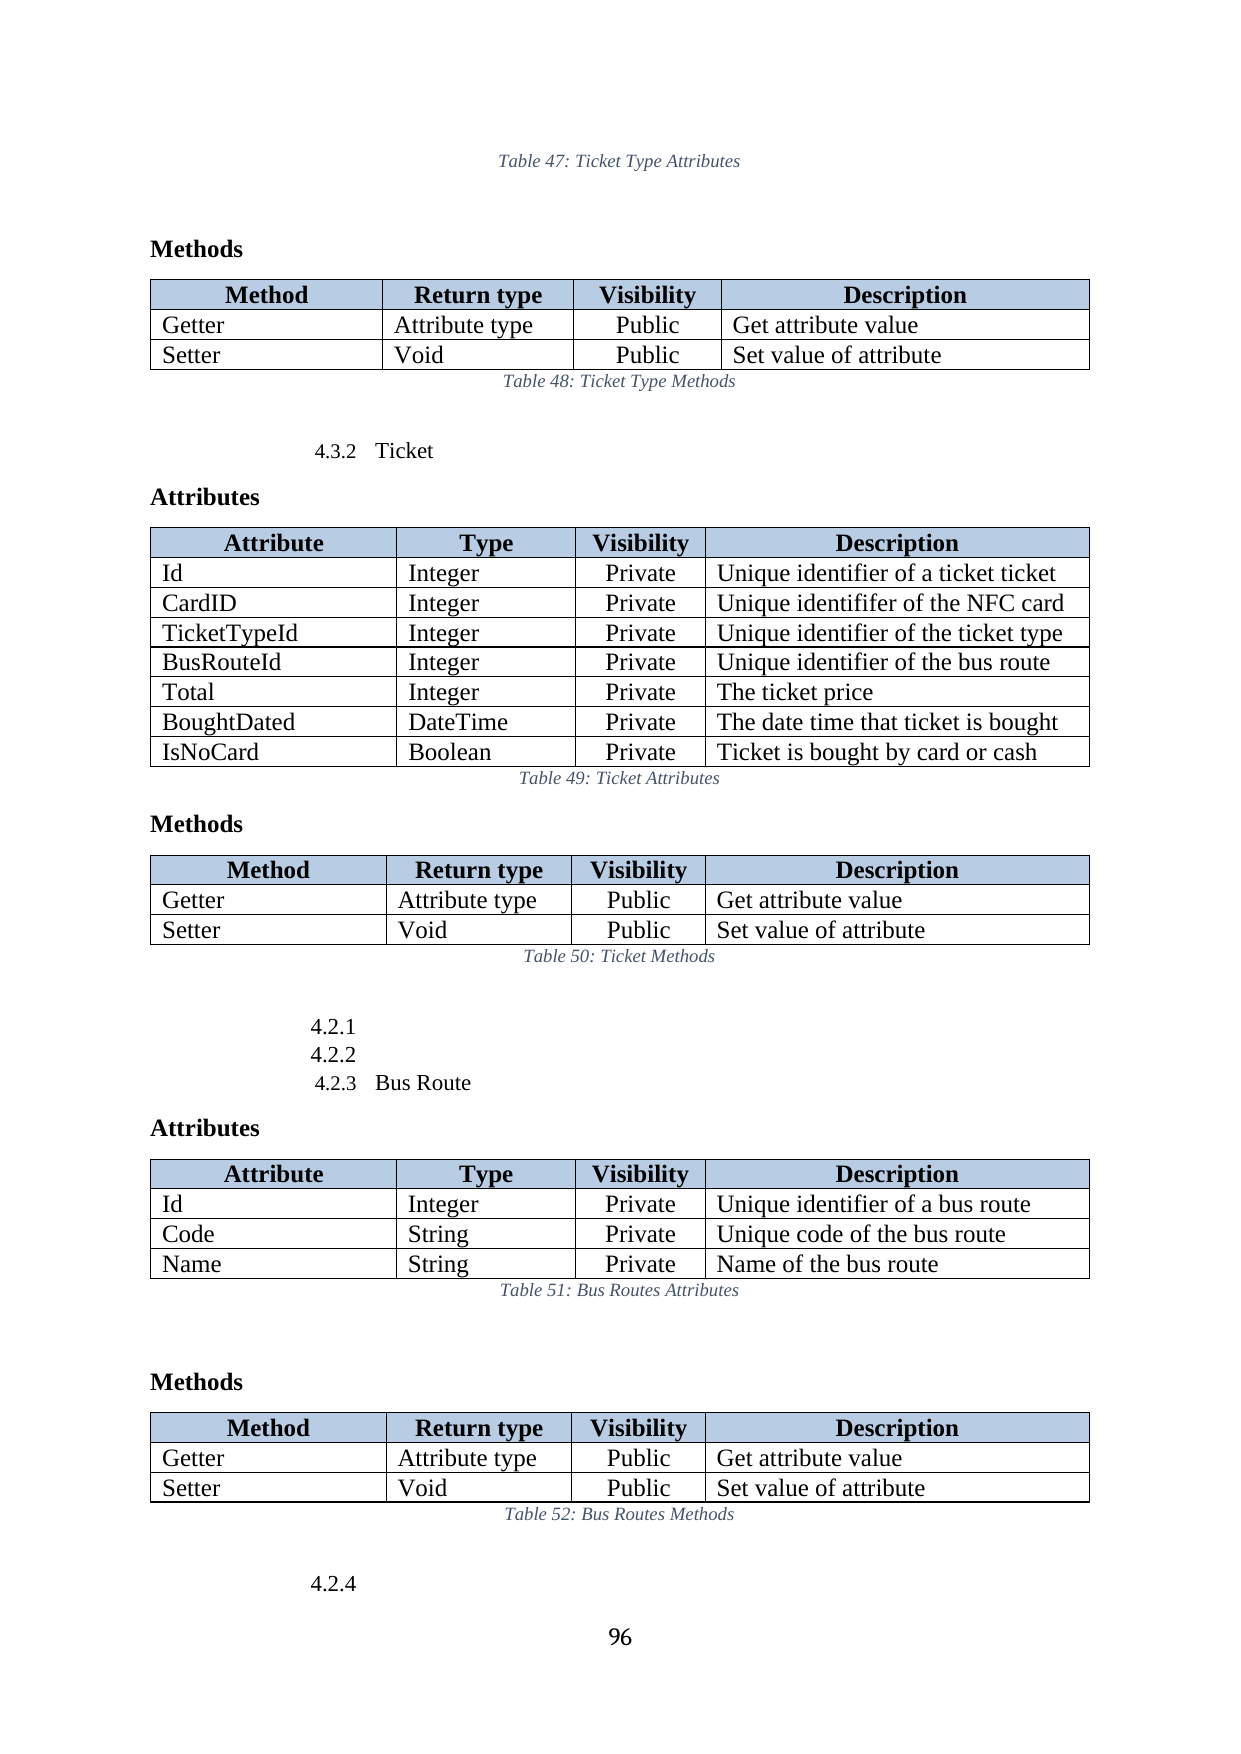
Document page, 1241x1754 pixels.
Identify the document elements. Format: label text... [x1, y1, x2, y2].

table_cell Attribute type [387, 885, 571, 914]
table_cell DateTime [397, 707, 575, 736]
table_cell Get attribute value [706, 885, 1089, 914]
table_cell Integer [397, 558, 575, 587]
table_header Visibility [574, 280, 721, 309]
table_cell Private [576, 707, 705, 736]
table_cell Setter [151, 1473, 386, 1501]
table_cell Private [576, 618, 705, 646]
table_header Return type [387, 856, 571, 884]
table_cell CardID [151, 588, 396, 617]
table_cell Unique code of the bus route [706, 1219, 1089, 1248]
table_header Attribute [151, 1160, 396, 1188]
table_header Description [706, 1413, 1089, 1442]
text Methods [150, 234, 1090, 262]
table_cell Get attribute value [706, 1443, 1089, 1472]
table_cell Private [576, 558, 705, 587]
table_cell IsNoCard [151, 737, 396, 766]
table_cell Id [151, 1189, 396, 1218]
table_cell Getter [151, 885, 386, 914]
table_cell Attribute type [387, 1443, 571, 1472]
table_cell Get attribute value [722, 310, 1089, 339]
table_cell Setter [151, 340, 382, 368]
table_cell Private [576, 1219, 705, 1248]
table_cell Integer [397, 588, 575, 617]
table_cell Unique identififer of the NFC card [706, 588, 1089, 617]
table_header Visibility [576, 1160, 705, 1188]
table_header Attribute [151, 528, 396, 557]
text Table 51: Bus Routes Attributes [150, 1279, 1090, 1300]
table_cell The date time that ticket is bought [706, 707, 1089, 736]
table_cell Integer [397, 677, 575, 706]
table_cell Integer [397, 618, 575, 646]
table_cell Unique identifier of a bus route [706, 1189, 1089, 1218]
text Methods [150, 1367, 1090, 1395]
table_cell Private [576, 737, 705, 766]
table_cell Attribute type [383, 310, 573, 339]
table_cell Getter [151, 310, 382, 339]
table_header Return type [383, 280, 573, 309]
table_cell Public [572, 915, 705, 944]
text Table 48: Ticket Type Methods [150, 370, 1090, 391]
text Table 50: Ticket Methods [150, 945, 1090, 966]
table_cell Void [387, 915, 571, 944]
table_header Method [151, 856, 386, 884]
table_cell TicketTypeId [151, 618, 396, 646]
text Table 52: Bus Routes Methods [150, 1503, 1090, 1524]
table_cell The ticket price [706, 677, 1089, 706]
table_cell Private [576, 588, 705, 617]
table_cell Setter [151, 915, 386, 944]
table_cell Private [576, 648, 705, 676]
table_cell Integer [397, 648, 575, 676]
table_cell Unique identifier of the bus route [706, 648, 1089, 676]
table_cell Name of the bus route [706, 1249, 1089, 1278]
table_cell Unique identifier of the ticket type [706, 618, 1089, 646]
table_cell Integer [397, 1189, 575, 1218]
text Attributes [150, 482, 1090, 511]
table_header Method [151, 280, 382, 309]
table_header Visibility [572, 1413, 705, 1442]
table_cell Set value of attribute [722, 340, 1089, 368]
table_cell Id [151, 558, 396, 587]
list Ticket [356, 437, 1090, 464]
table_cell Private [576, 1249, 705, 1278]
table_cell Public [574, 340, 721, 368]
table_header Type [397, 528, 575, 557]
table_header Visibility [572, 856, 705, 884]
table_header Type [397, 1160, 575, 1188]
table_header Method [151, 1413, 386, 1442]
table_header Description [706, 528, 1089, 557]
table_cell Name [151, 1249, 396, 1278]
table_cell Public [572, 885, 705, 914]
table_cell Public [572, 1473, 705, 1501]
table_header Visibility [576, 528, 705, 557]
table_cell Boolean [397, 737, 575, 766]
table_cell Total [151, 677, 396, 706]
text Methods [150, 809, 1090, 838]
table_cell Private [576, 677, 705, 706]
table_cell Code [151, 1219, 396, 1248]
table_cell String [397, 1219, 575, 1248]
list Bus Route [356, 1068, 1090, 1095]
table_cell Getter [151, 1443, 386, 1472]
text Table 47: Ticket Type Attributes [150, 150, 1090, 172]
table_cell BoughtDated [151, 707, 396, 736]
table_cell Unique identifier of a ticket ticket [706, 558, 1089, 587]
text Table 49: Ticket Attributes [150, 767, 1090, 788]
table_header Description [706, 856, 1089, 884]
text Attributes [150, 1113, 1090, 1142]
table_cell Ticket is bought by card or cash [706, 737, 1089, 766]
table_header Description [722, 280, 1089, 309]
table_cell Public [574, 310, 721, 339]
table_cell Void [383, 340, 573, 368]
table_cell Void [387, 1473, 571, 1501]
table_cell Set value of attribute [706, 1473, 1089, 1501]
table_cell Public [572, 1443, 705, 1472]
table_cell String [397, 1249, 575, 1278]
table_header Return type [387, 1413, 571, 1442]
table_cell Private [576, 1189, 705, 1218]
table_cell BusRouteId [151, 648, 396, 676]
table_cell Set value of attribute [706, 915, 1089, 944]
table_header Description [706, 1160, 1089, 1188]
